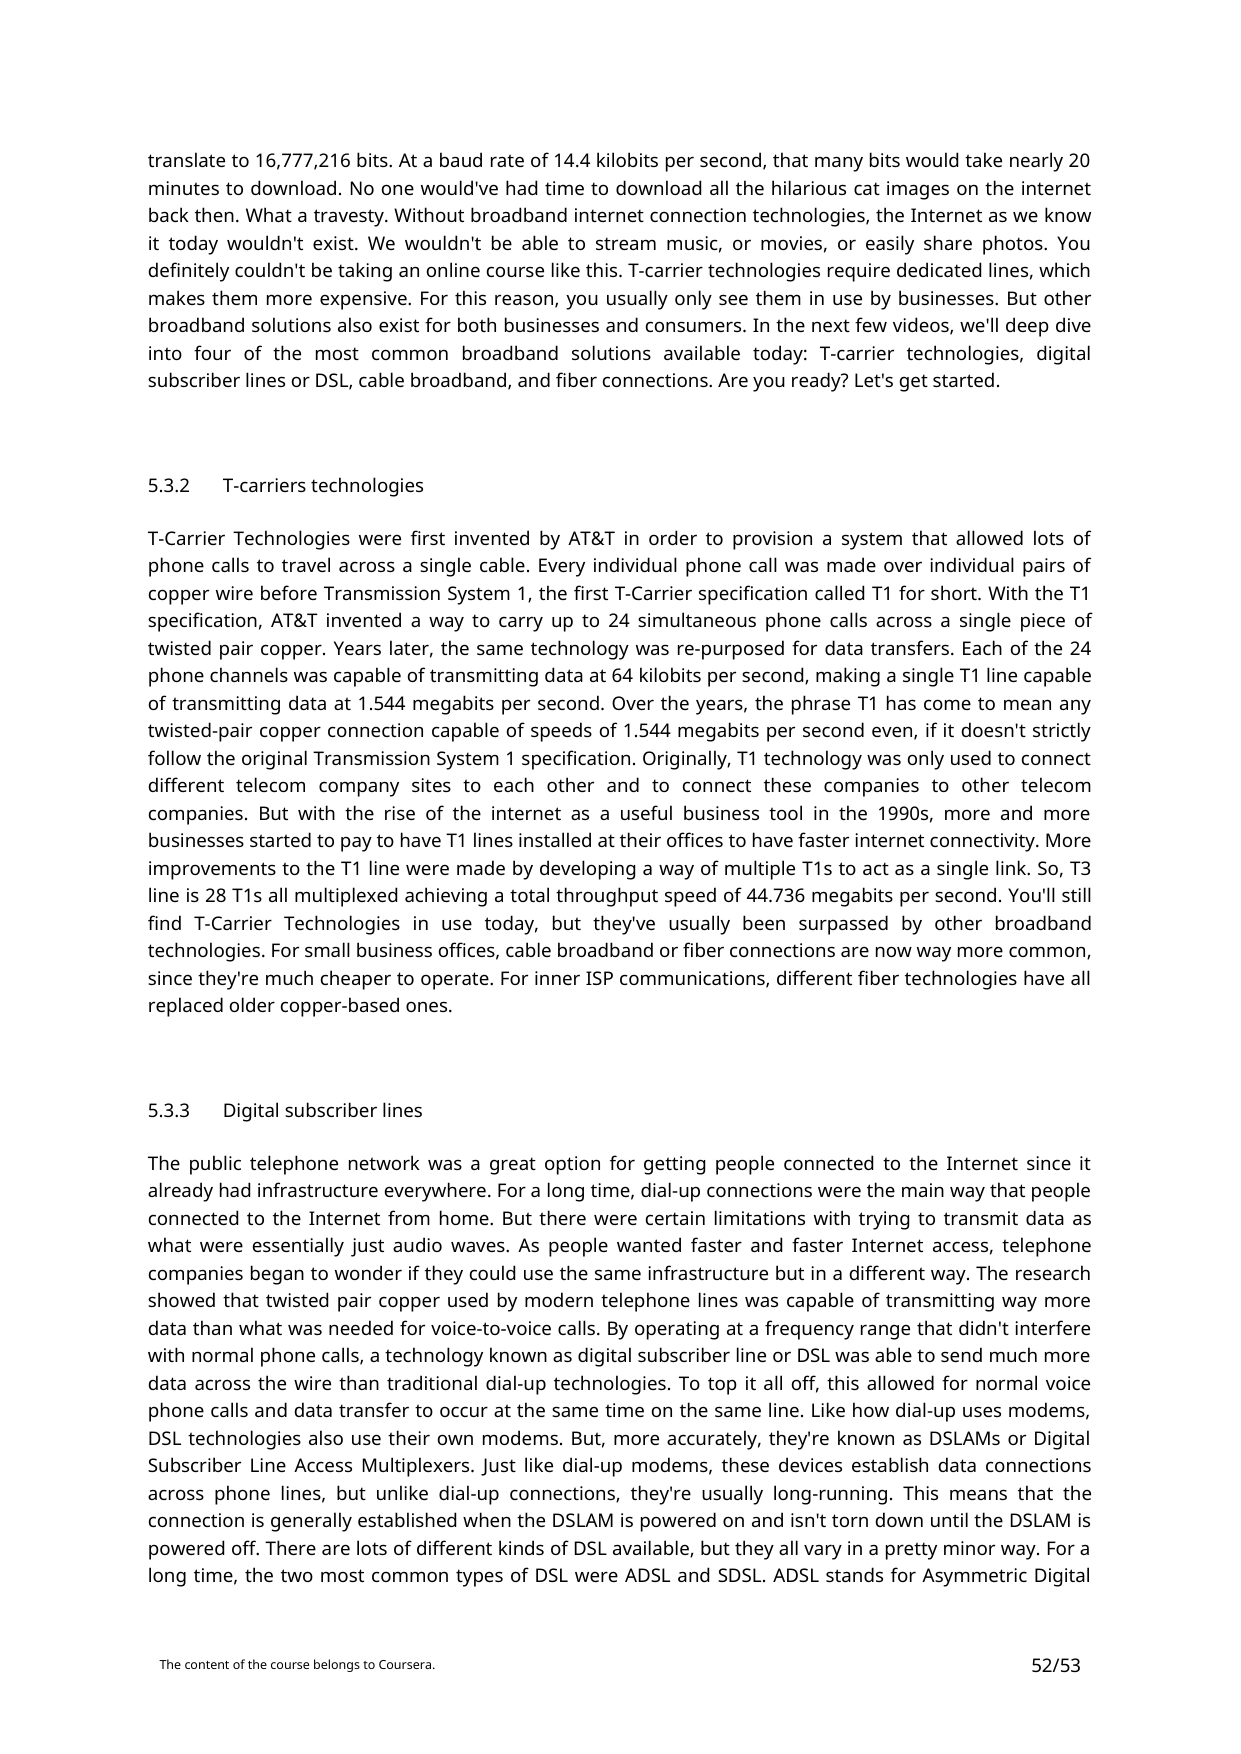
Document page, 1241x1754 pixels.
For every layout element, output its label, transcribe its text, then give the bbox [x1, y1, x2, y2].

text T-Carrier Technologies were first invented by AT&T in order to provision a system that allowed lots of phone calls to travel across a single cable. Every individual phone call was made over individual pairs of copper wire before Transmission System 1, the first T-Carrier specification called T1 for short. With the T1 specification, AT&T invented a way to carry up to 24 simultaneous phone calls across a single piece of twisted pair copper. Years later, the same technology was re-purposed for data transfers. Each of the 24 phone channels was capable of transmitting data at 64 kilobits per second, making a single T1 line capable of transmitting data at 1.544 megabits per second. Over the years, the phrase T1 has come to mean any twisted-pair copper connection capable of speeds of 1.544 megabits per second even, if it doesn't strictly follow the original Transmission System 1 specification. Originally, T1 technology was only used to connect different telecom company sites to each other and to connect these companies to other telecom companies. But with the rise of the internet as a useful business tool in the 1990s, more and more businesses started to pay to have T1 lines installed at their offices to have faster internet connectivity. More improvements to the T1 line were made by developing a way of multiple T1s to act as a single link. So, T3 line is 28 T1s all multiplexed achieving a total throughput speed of 44.736 megabits per second. You'll still find T-Carrier Technologies in use today, but they've usually been surpassed by other broadband technologies. For small business offices, cable broadband or fiber connections are now way more common, since they're much cheaper to operate. For inner ISP communications, different fiber technologies have all replaced older copper-based ones. [148, 525, 1093, 1018]
subtitle Digital subscriber lines [148, 1098, 1093, 1123]
subtitle T-carriers technologies [148, 473, 1093, 498]
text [148, 148, 1093, 393]
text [148, 1150, 1093, 1588]
